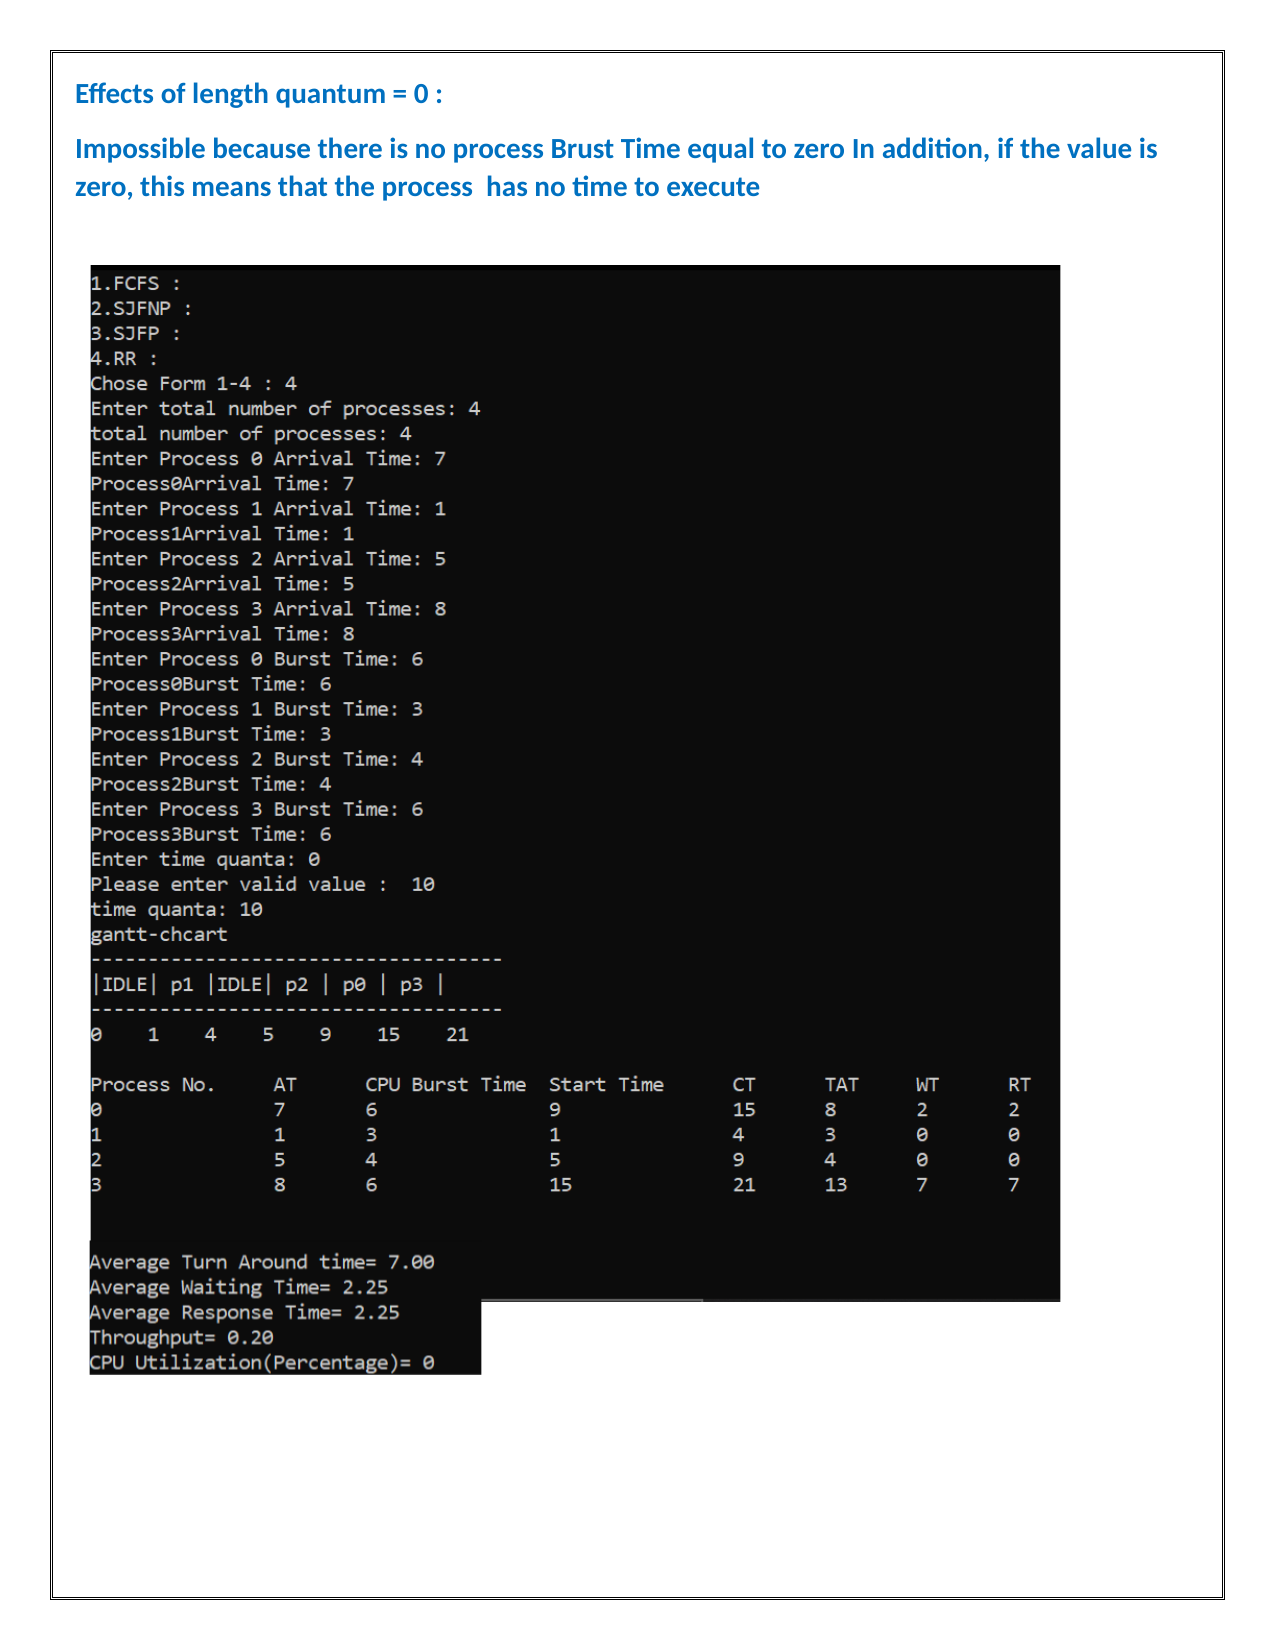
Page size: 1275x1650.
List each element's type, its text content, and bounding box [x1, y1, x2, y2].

picture [89, 265, 1061, 1375]
text Impossible because there is no process Brust Time equal to zero In addition, if the value is zero, this means that the process has no time to execute [75, 130, 1200, 204]
text Effects of length quantum = 0 : [75, 75, 1200, 111]
